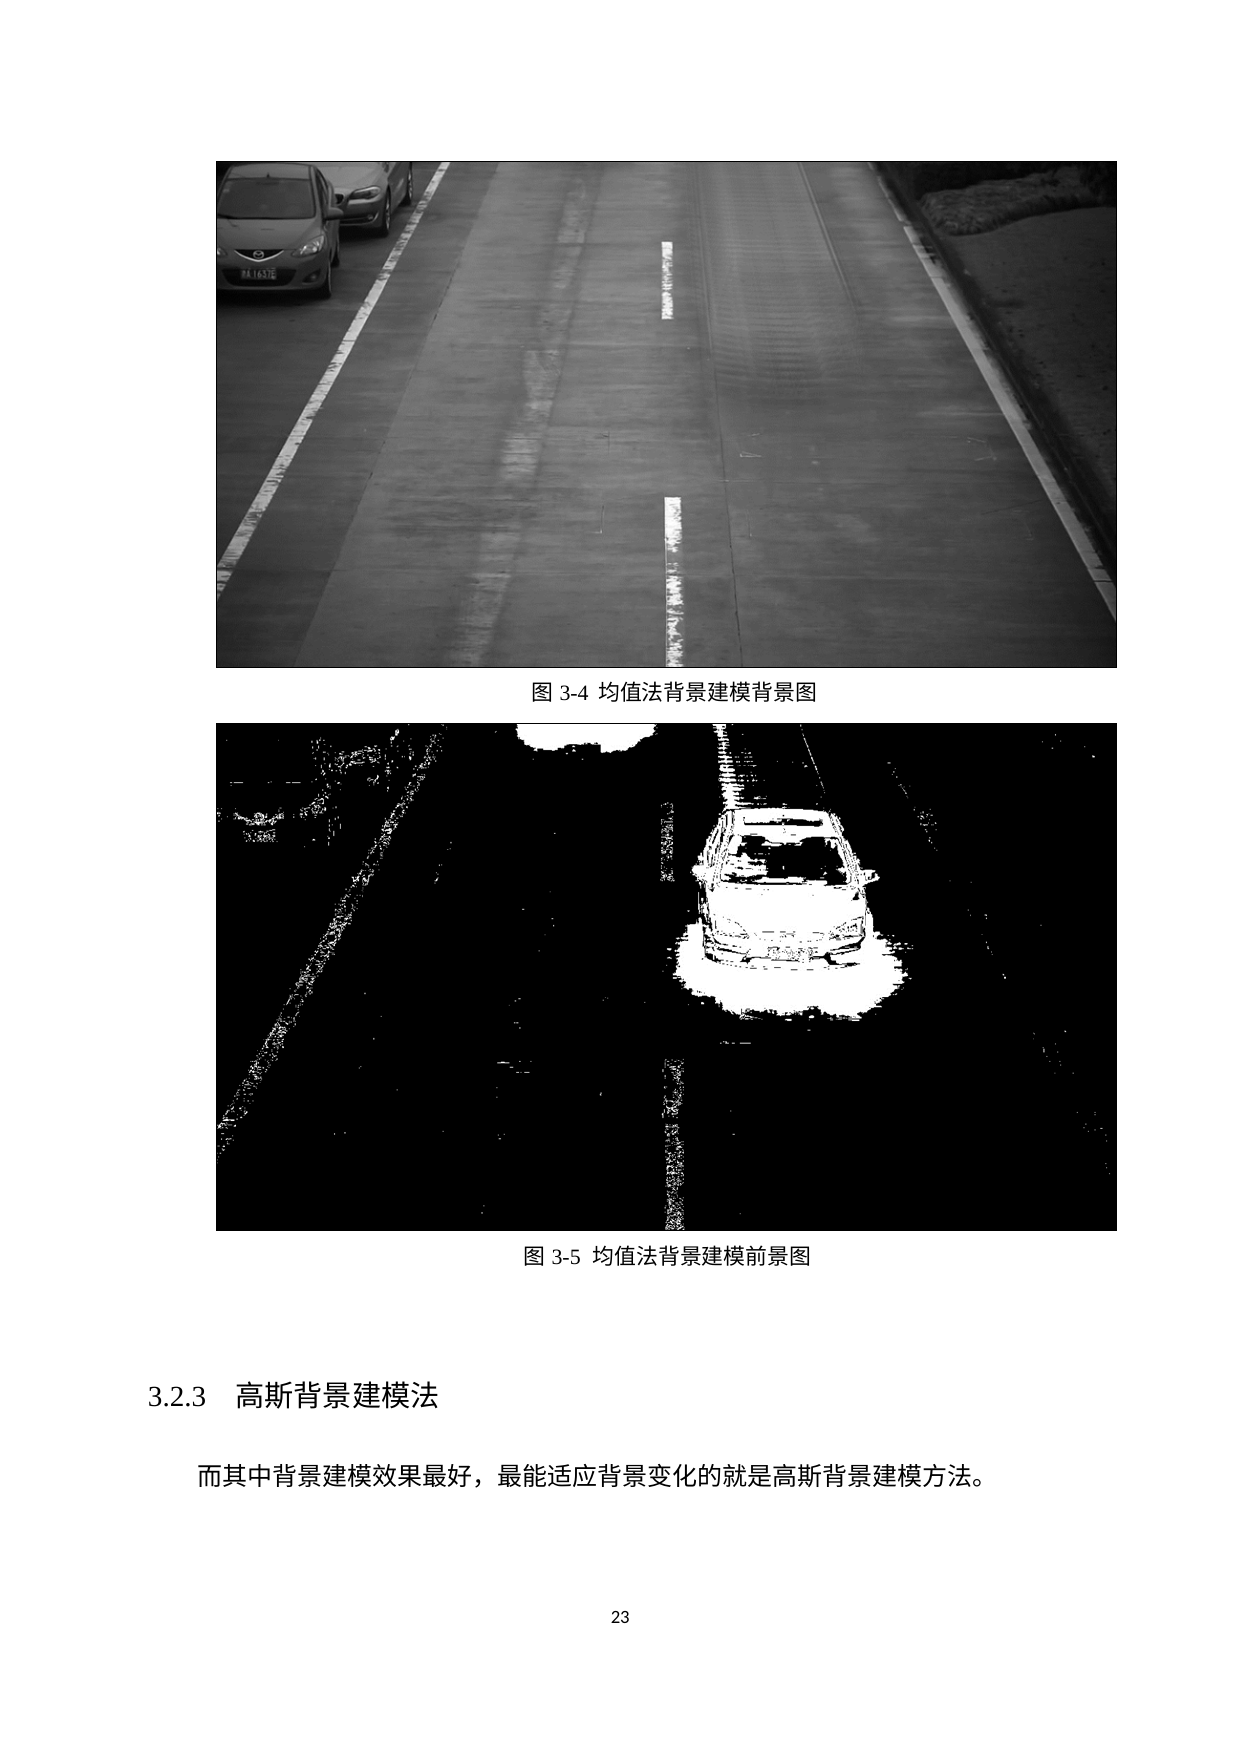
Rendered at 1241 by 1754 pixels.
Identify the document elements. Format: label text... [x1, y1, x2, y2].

list 高斯背景建模法 [148, 1361, 1092, 1426]
text 而其中背景建模效果最好，最能适应背景变化的就是高斯背景建模方法。 [148, 1442, 1092, 1507]
picture [217, 162, 1116, 667]
picture [217, 724, 1116, 1230]
